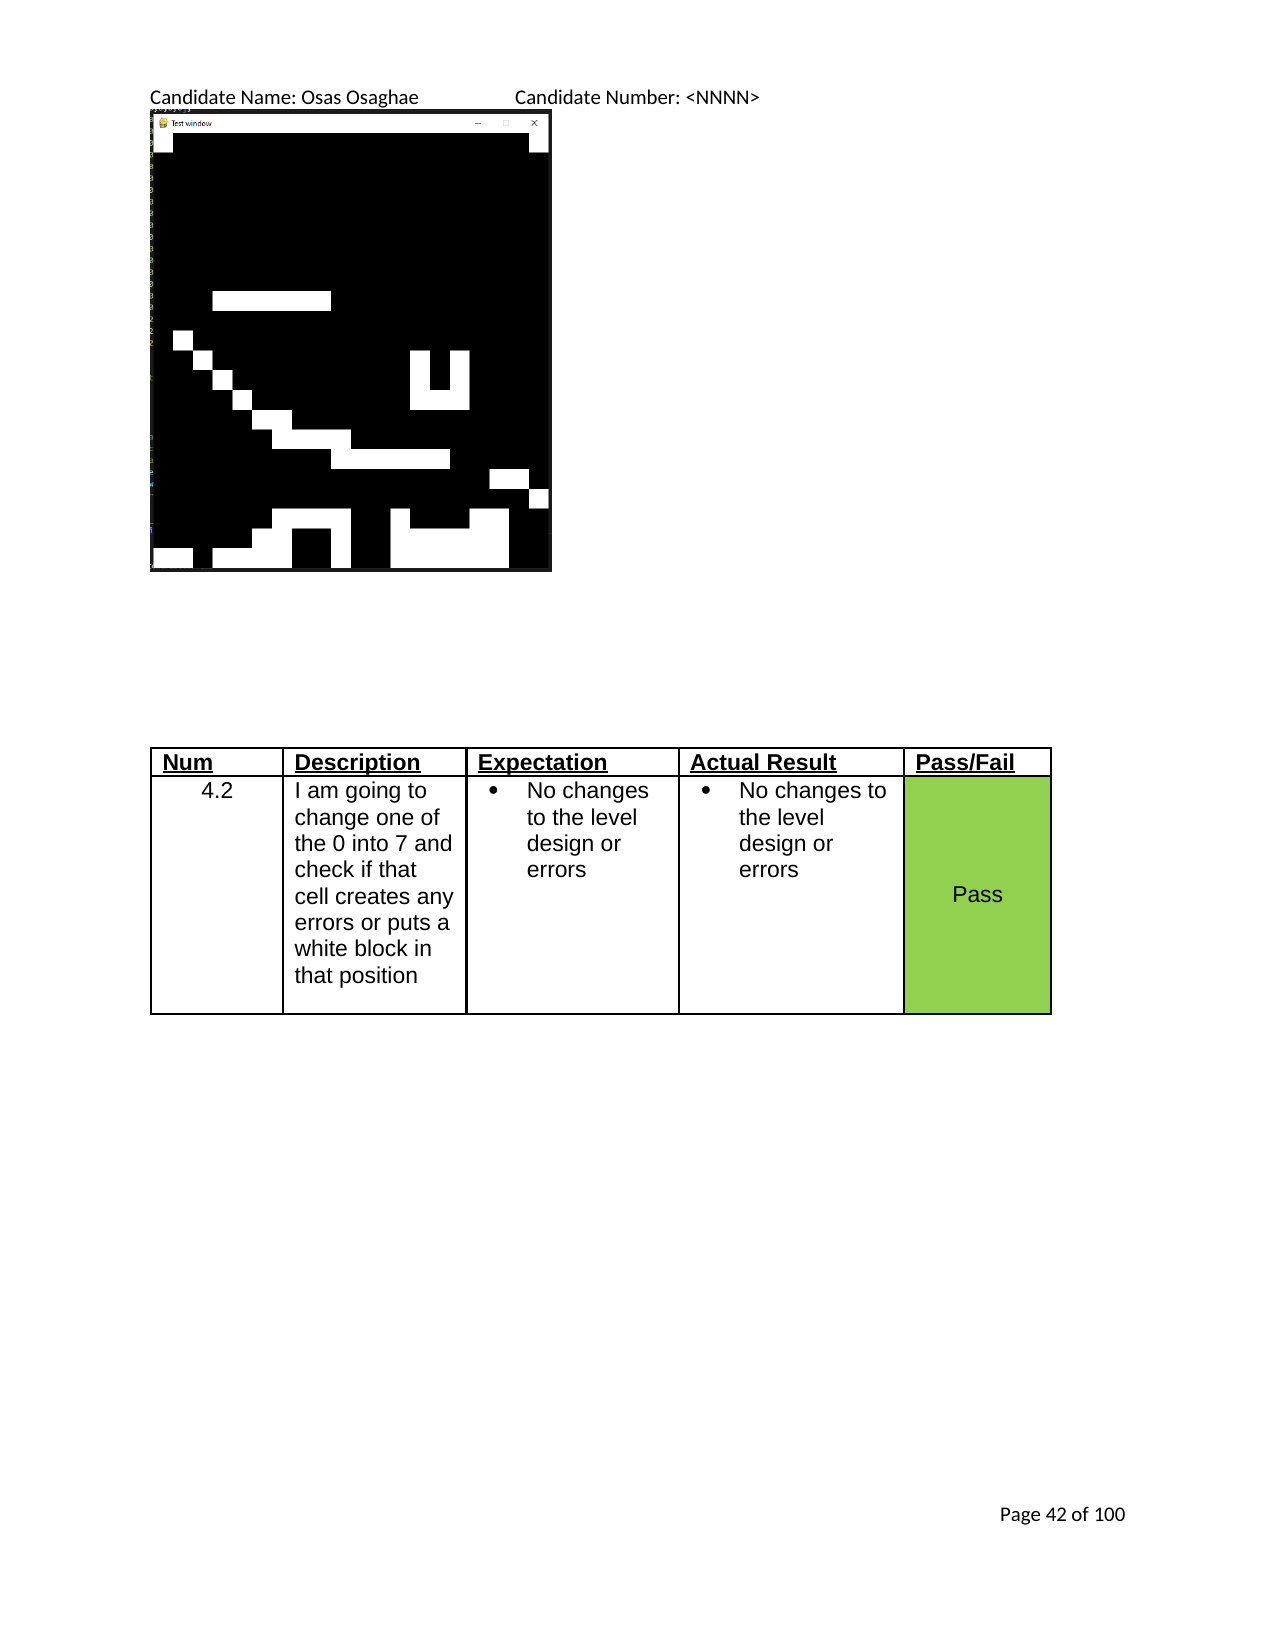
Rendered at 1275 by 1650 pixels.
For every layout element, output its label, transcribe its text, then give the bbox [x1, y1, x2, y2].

table_cell 4.2 [152, 777, 282, 1013]
table_cell No changes to the level design or errors [680, 777, 903, 1013]
picture [150, 109, 552, 572]
table_cell No changes to the level design or errors [468, 777, 678, 1013]
table_header Description [284, 749, 465, 775]
table_header Num [152, 749, 282, 775]
table_header Expectation [468, 749, 678, 775]
table_cell Pass [905, 777, 1050, 1013]
table_header Pass/Fail [905, 749, 1050, 775]
table_header Actual Result [680, 749, 903, 775]
table_cell I am going to change one of the 0 into 7 and check if that cell creates any errors or puts a white block in that position [284, 777, 465, 1013]
